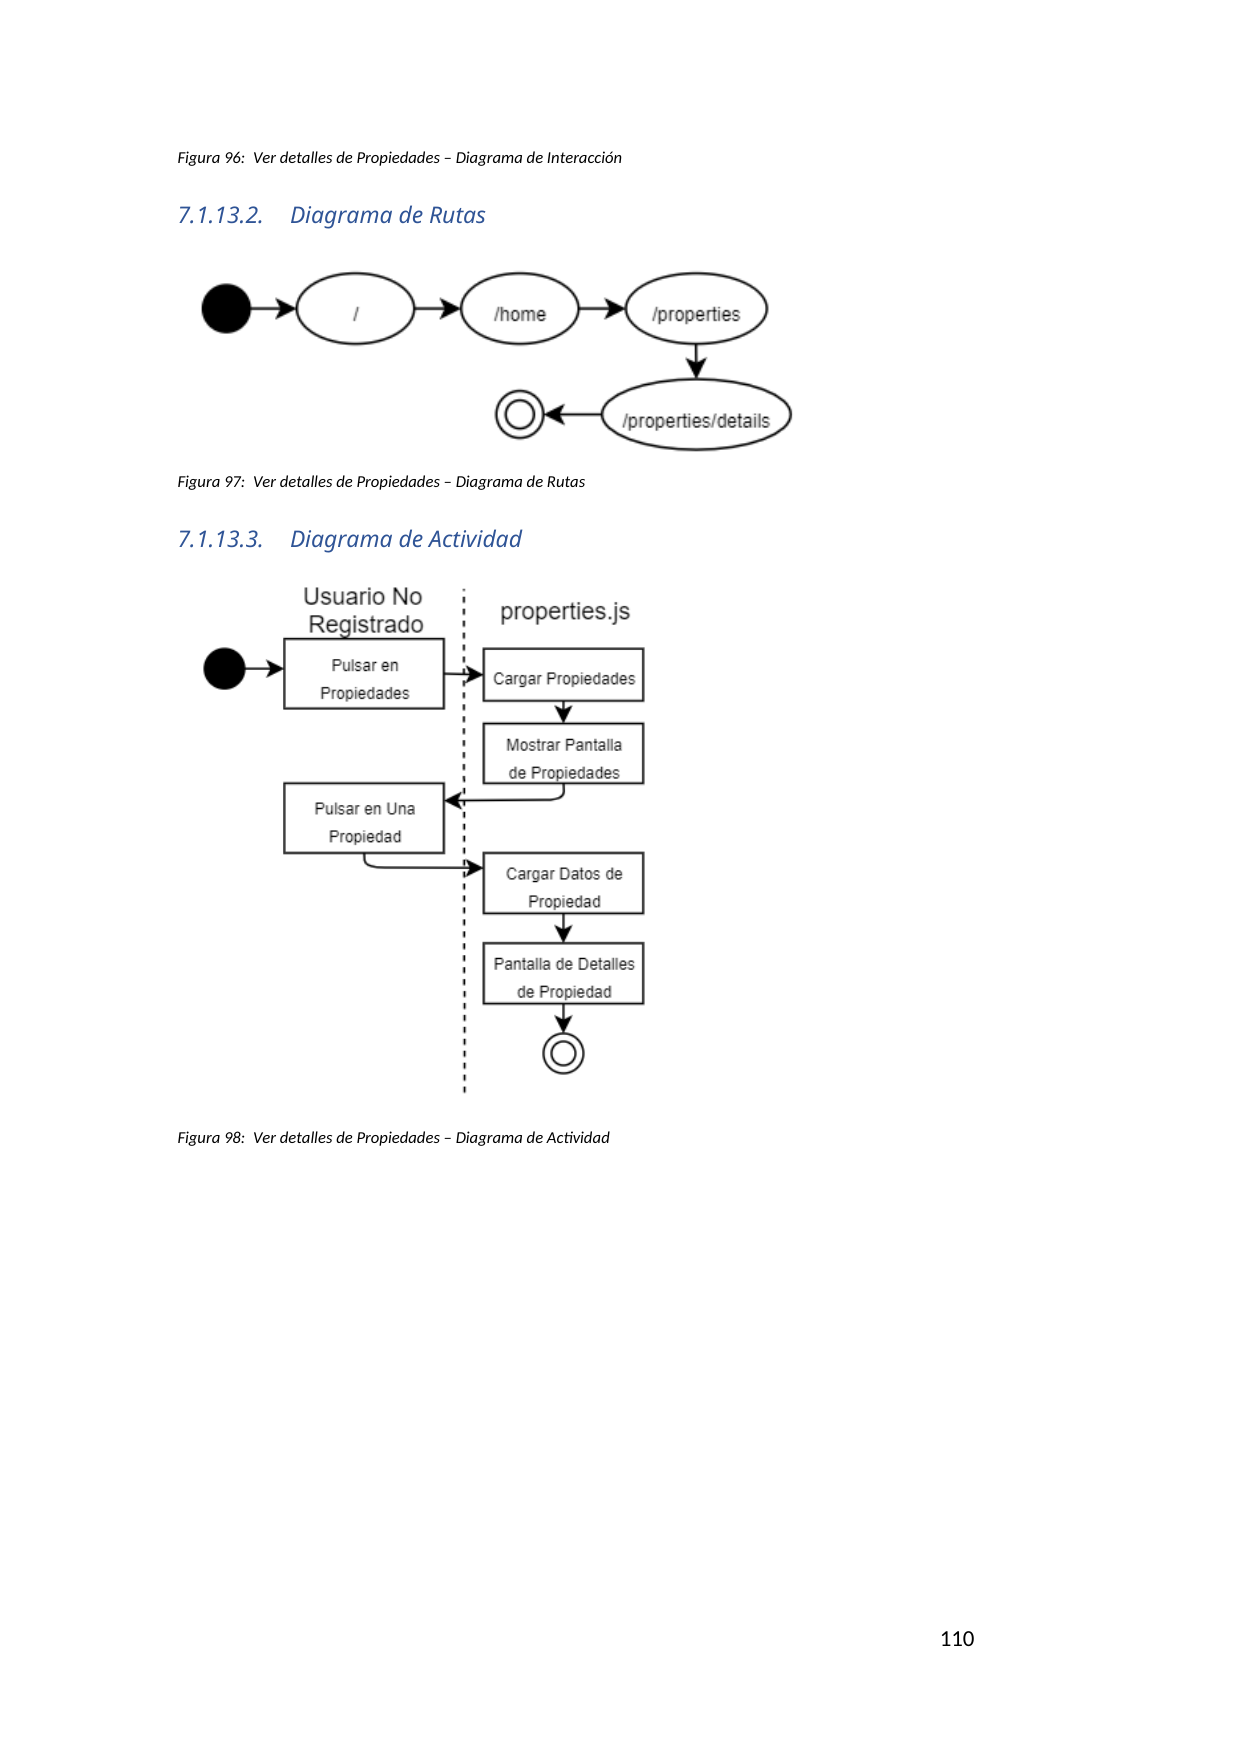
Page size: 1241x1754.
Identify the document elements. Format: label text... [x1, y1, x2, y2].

subtitle Diagrama de Rutas [177, 199, 974, 230]
text Figura 98: Ver detalles de Propiedades – Diagrama de Actividad [177, 1127, 974, 1147]
subtitle Diagrama de Actividad [177, 523, 974, 554]
text Figura 96: Ver detalles de Propiedades – Diagrama de Interacción [177, 148, 974, 168]
picture [177, 581, 698, 1108]
picture [177, 257, 800, 453]
text Figura 97: Ver detalles de Propiedades – Diagrama de Rutas [177, 472, 974, 492]
